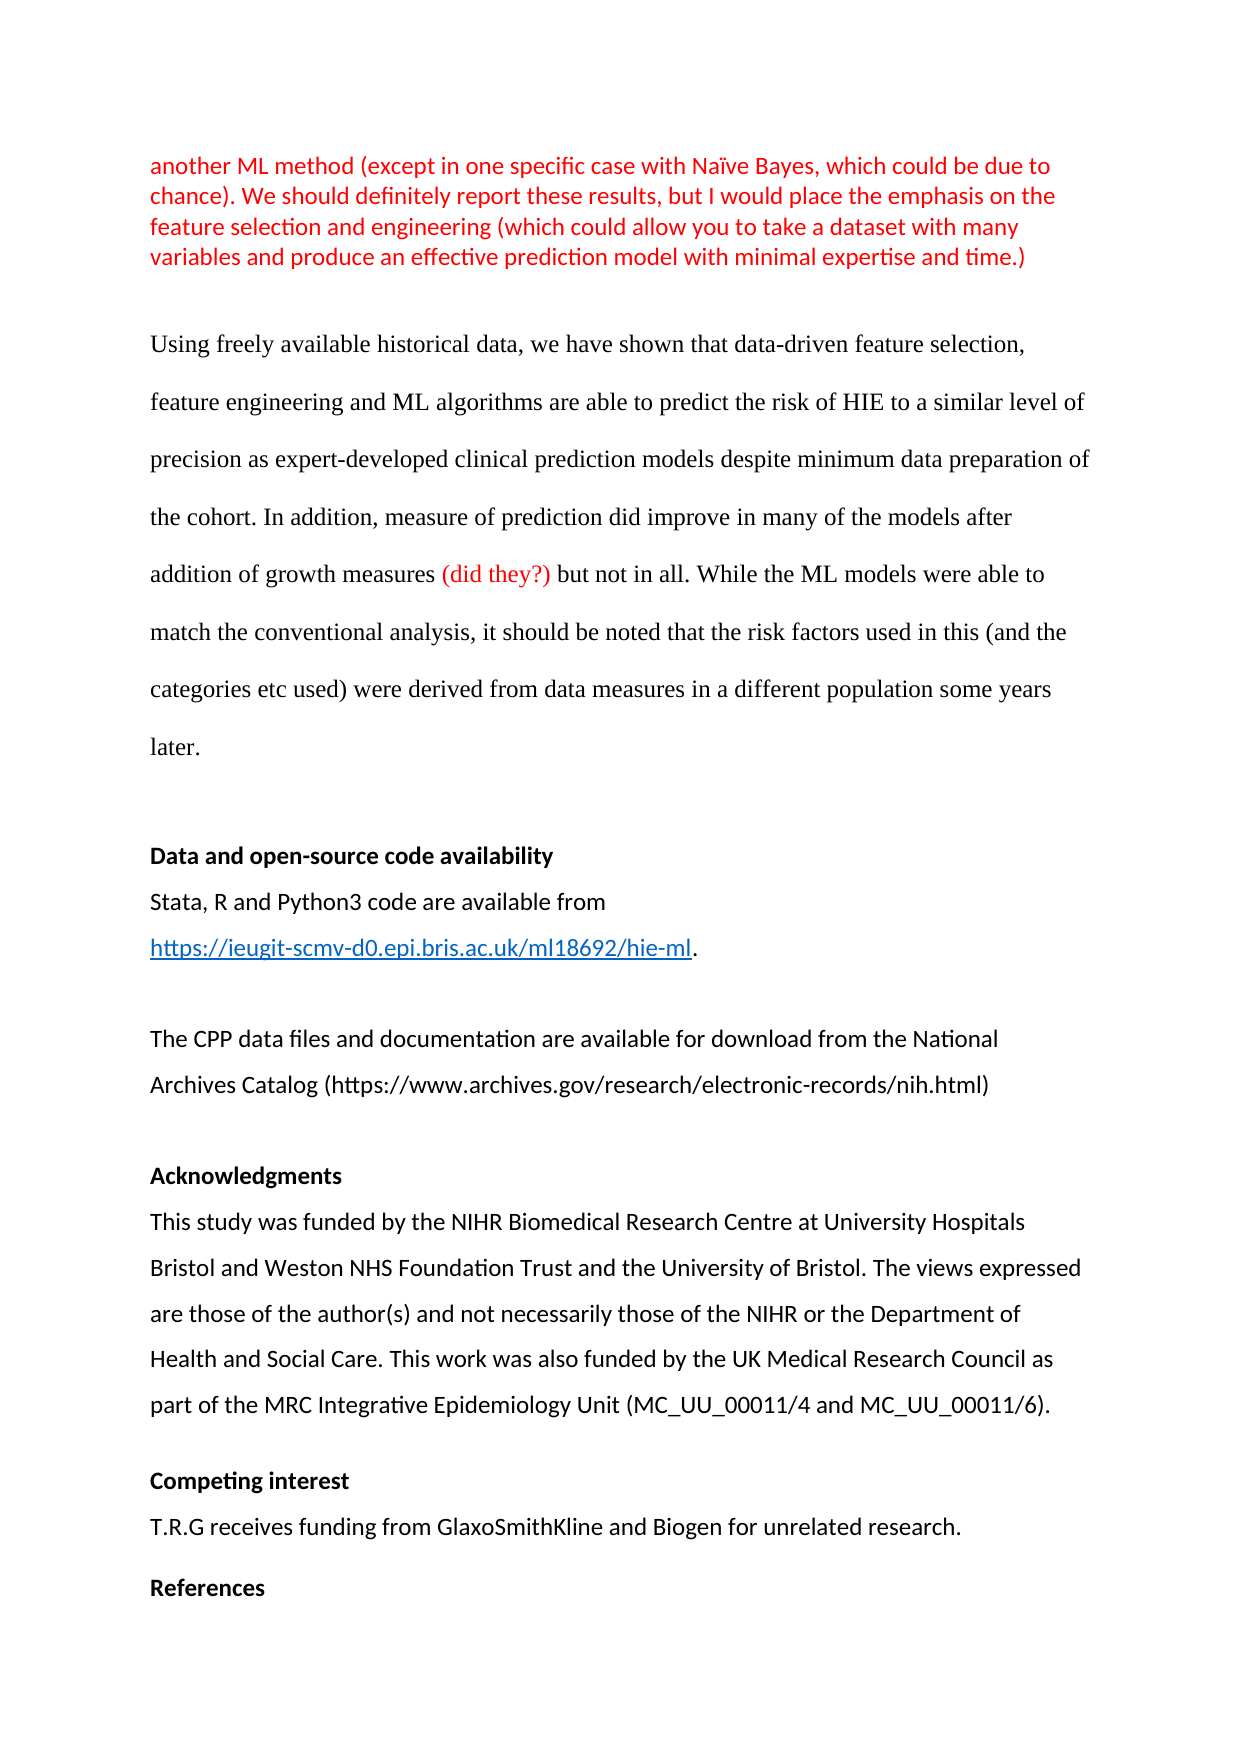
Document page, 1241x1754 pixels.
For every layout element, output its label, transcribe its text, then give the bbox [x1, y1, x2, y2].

text Competing interest [150, 1465, 1090, 1496]
text Using freely available historical data, we have shown that data-driven feature selection, feature engineering and ML algorithms are able to predict the risk of HIE to a similar level of precision as expert-developed clinical prediction models despite minimum data preparation of the cohort. In addition, measure of prediction did improve in many of the models after addition of growth measures (did they?) but not in all. While the ML models were able to match the conventional analysis, it should be noted that the risk factors used in this (and the categories etc used) were derived from data measures in a different population some years later. [150, 329, 1090, 761]
text The CPP data files and documentation are available for download from the National Archives Catalog (https://www.archives.gov/research/electronic-records/nih.html) [150, 1023, 1090, 1099]
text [150, 150, 1090, 272]
text Stata, R and Python3 code are available from https://ieugit-scmv-d0.epi.bris.ac.uk/ml18692/hie-ml. [150, 886, 1090, 962]
text References [150, 1572, 1090, 1603]
text Data and open-source code availability [150, 840, 1090, 871]
text Acknowledgments This study was funded by the NIHR Biomedical Research Centre at University Hospitals Bristol and Weston NHS Foundation Trust and the University of Bristol. The views expressed are those of the author(s) and not necessarily those of the NIHR or the Department of Health and Social Care. This work was also funded by the UK Medical Research Council as part of the MRC Integrative Epidemiology Unit (MC_UU_00011/4 and MC_UU_00011/6). [150, 1161, 1090, 1420]
text T.R.G receives funding from GlaxoSmithKline and Biogen for unrelated research. [150, 1511, 1090, 1542]
